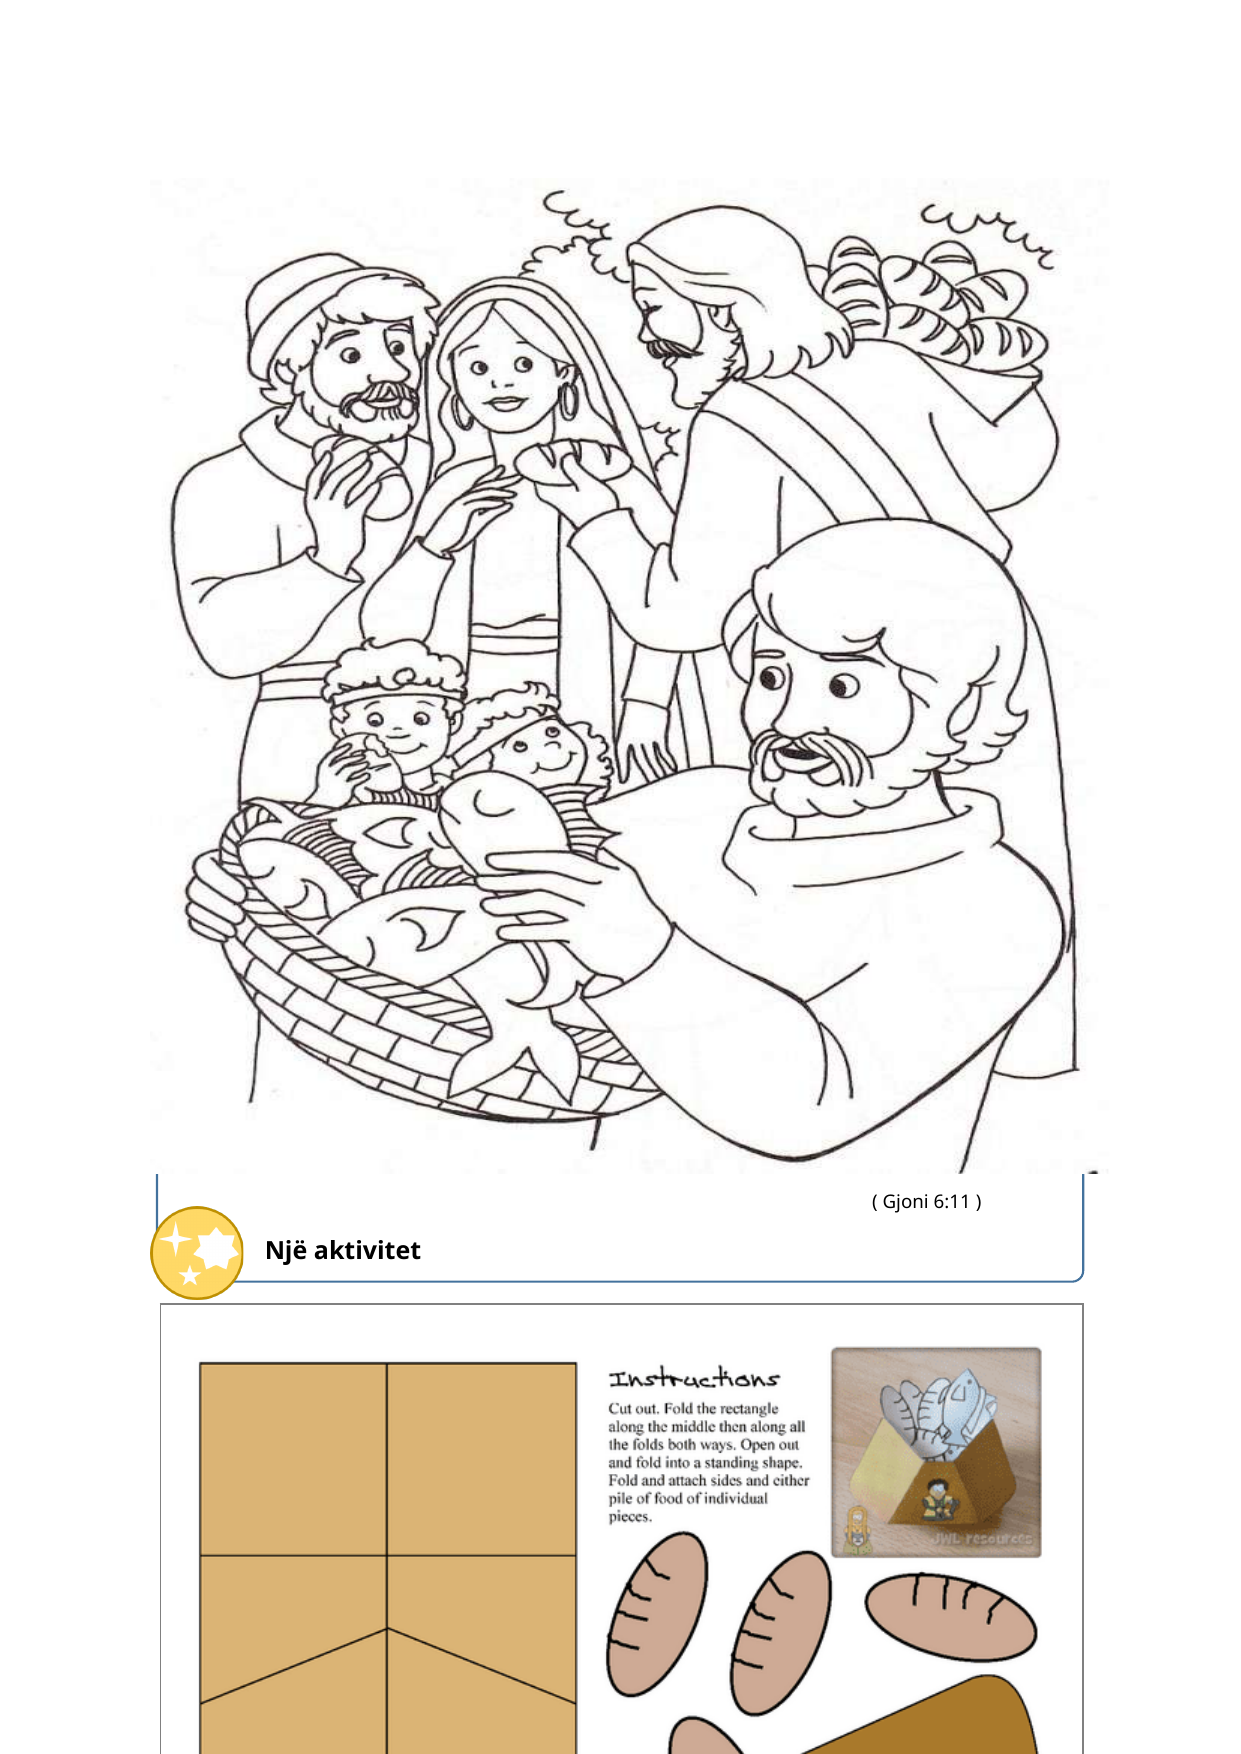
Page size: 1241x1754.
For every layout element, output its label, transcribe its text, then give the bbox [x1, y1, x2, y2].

picture [150, 178, 1110, 1174]
picture [161, 1305, 1082, 1754]
picture [150, 1206, 244, 1300]
text ( Gjoni 6:11 ) [159, 1188, 1082, 1214]
text Një aktivitet [244, 1233, 1082, 1267]
